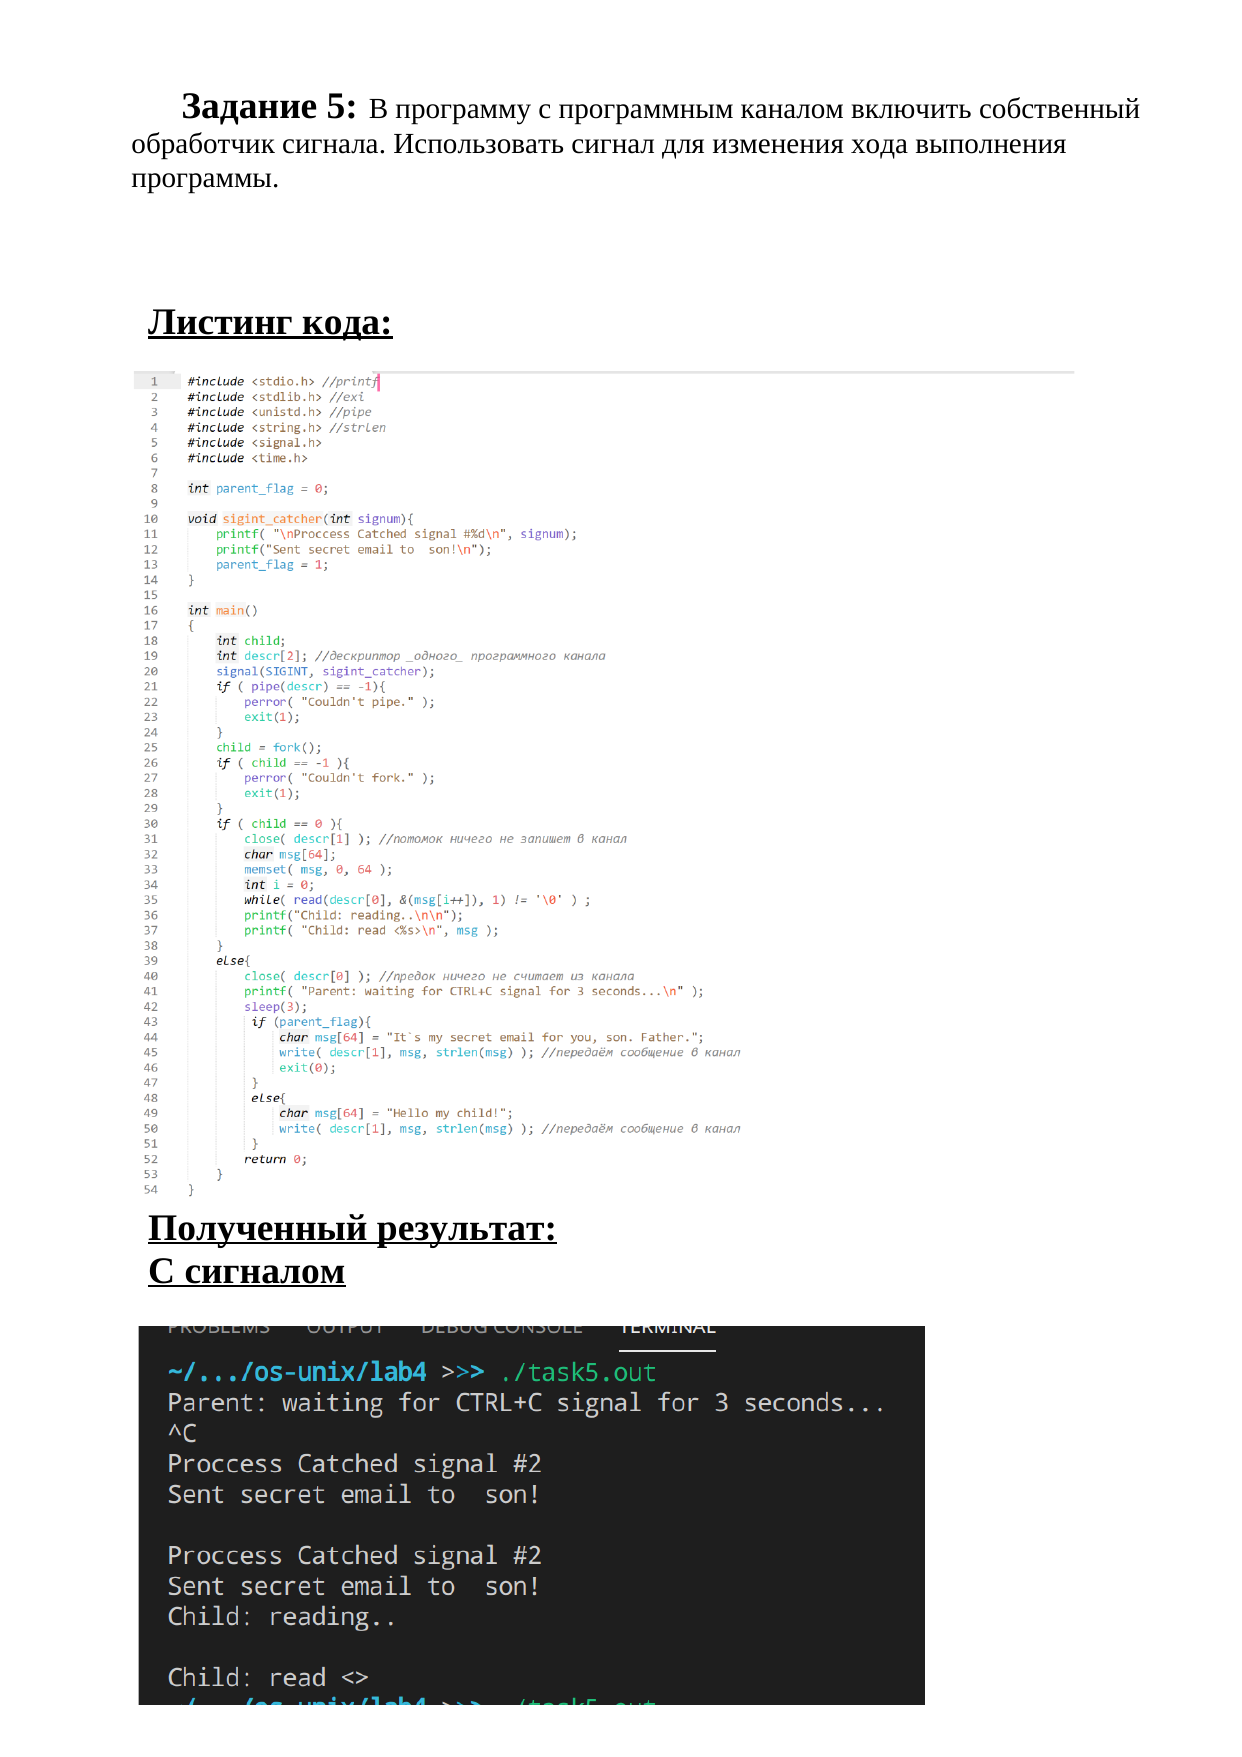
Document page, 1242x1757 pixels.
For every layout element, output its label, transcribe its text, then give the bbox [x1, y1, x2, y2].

subtitle Полученный результат: [148, 1205, 1198, 1248]
text Задание 5: В программу с программным каналом включить собственный обработчик сигнала. Использовать сигнал для изменения хода выполнения программы. [131, 83, 1198, 193]
picture [138, 1326, 925, 1705]
picture [133, 371, 1075, 1208]
subtitle Листинг кода: [148, 299, 1198, 342]
subtitle С сигналом [148, 1248, 1198, 1291]
